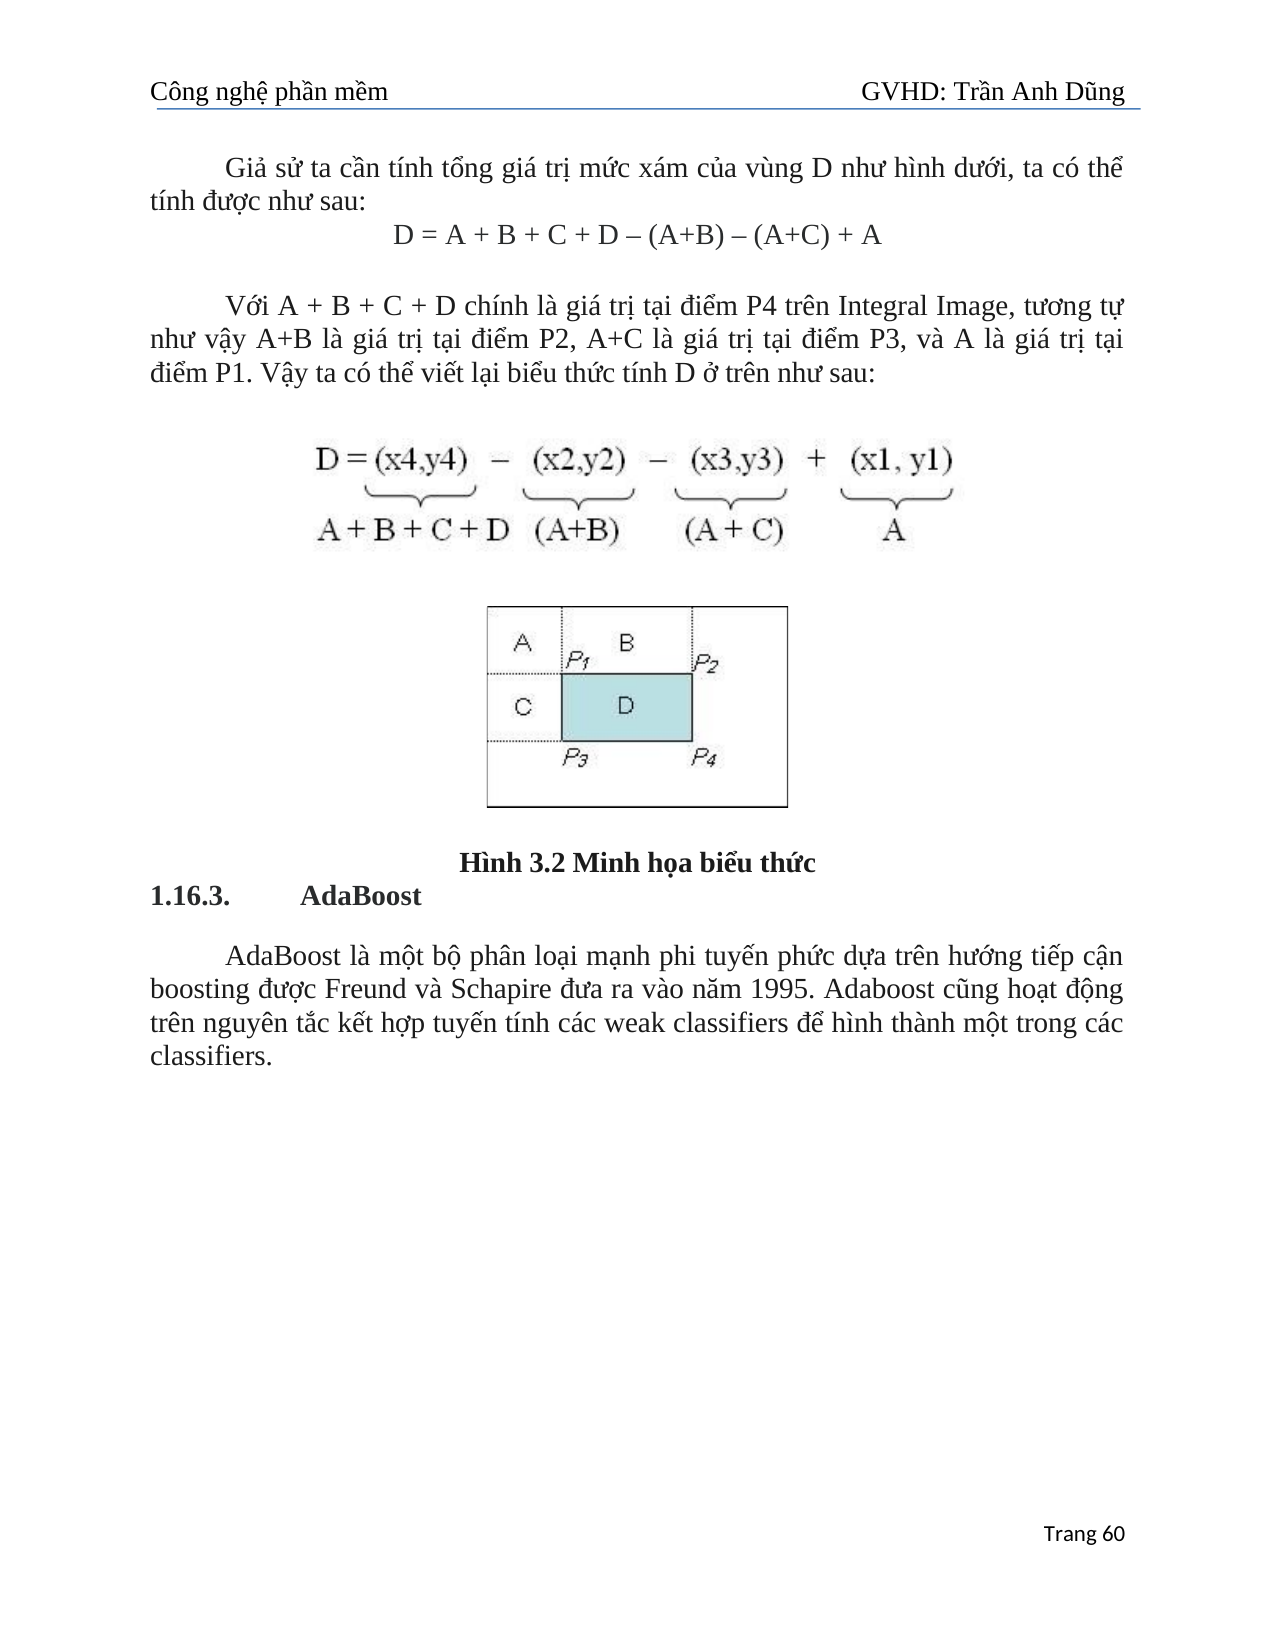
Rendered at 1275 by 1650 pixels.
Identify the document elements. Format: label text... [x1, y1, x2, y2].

subtitle AdaBoost [150, 878, 1125, 912]
picture [486, 606, 789, 808]
text Với A + B + C + D chính là giá trị tại điểm P4 trên Integral Image, tương tự như vậy A+B là giá trị tại điểm P2, A+C là giá trị tại điểm P3, và A là giá trị tại điểm P1. Vậy ta có thể viết lại biểu thức tính D ở trên như sau: [150, 288, 1125, 389]
text Hình 3.2 Minh họa biểu thức [150, 845, 1125, 878]
picture [301, 426, 974, 569]
text D = A + B + C + D – (A+B) – (A+C) + A [150, 217, 1125, 251]
text AdaBoost là một bộ phân loại mạnh phi tuyến phức dựa trên hướng tiếp cận boosting được Freund và Schapire đưa ra vào năm 1995. Adaboost cũng hoạt động trên nguyên tắc kết hợp tuyến tính các weak classifiers để hình thành một trong các classifiers. [150, 938, 1125, 1072]
text Giả sử ta cần tính tổng giá trị mức xám của vùng D như hình dưới, ta có thể tính được như sau: [150, 150, 1125, 217]
